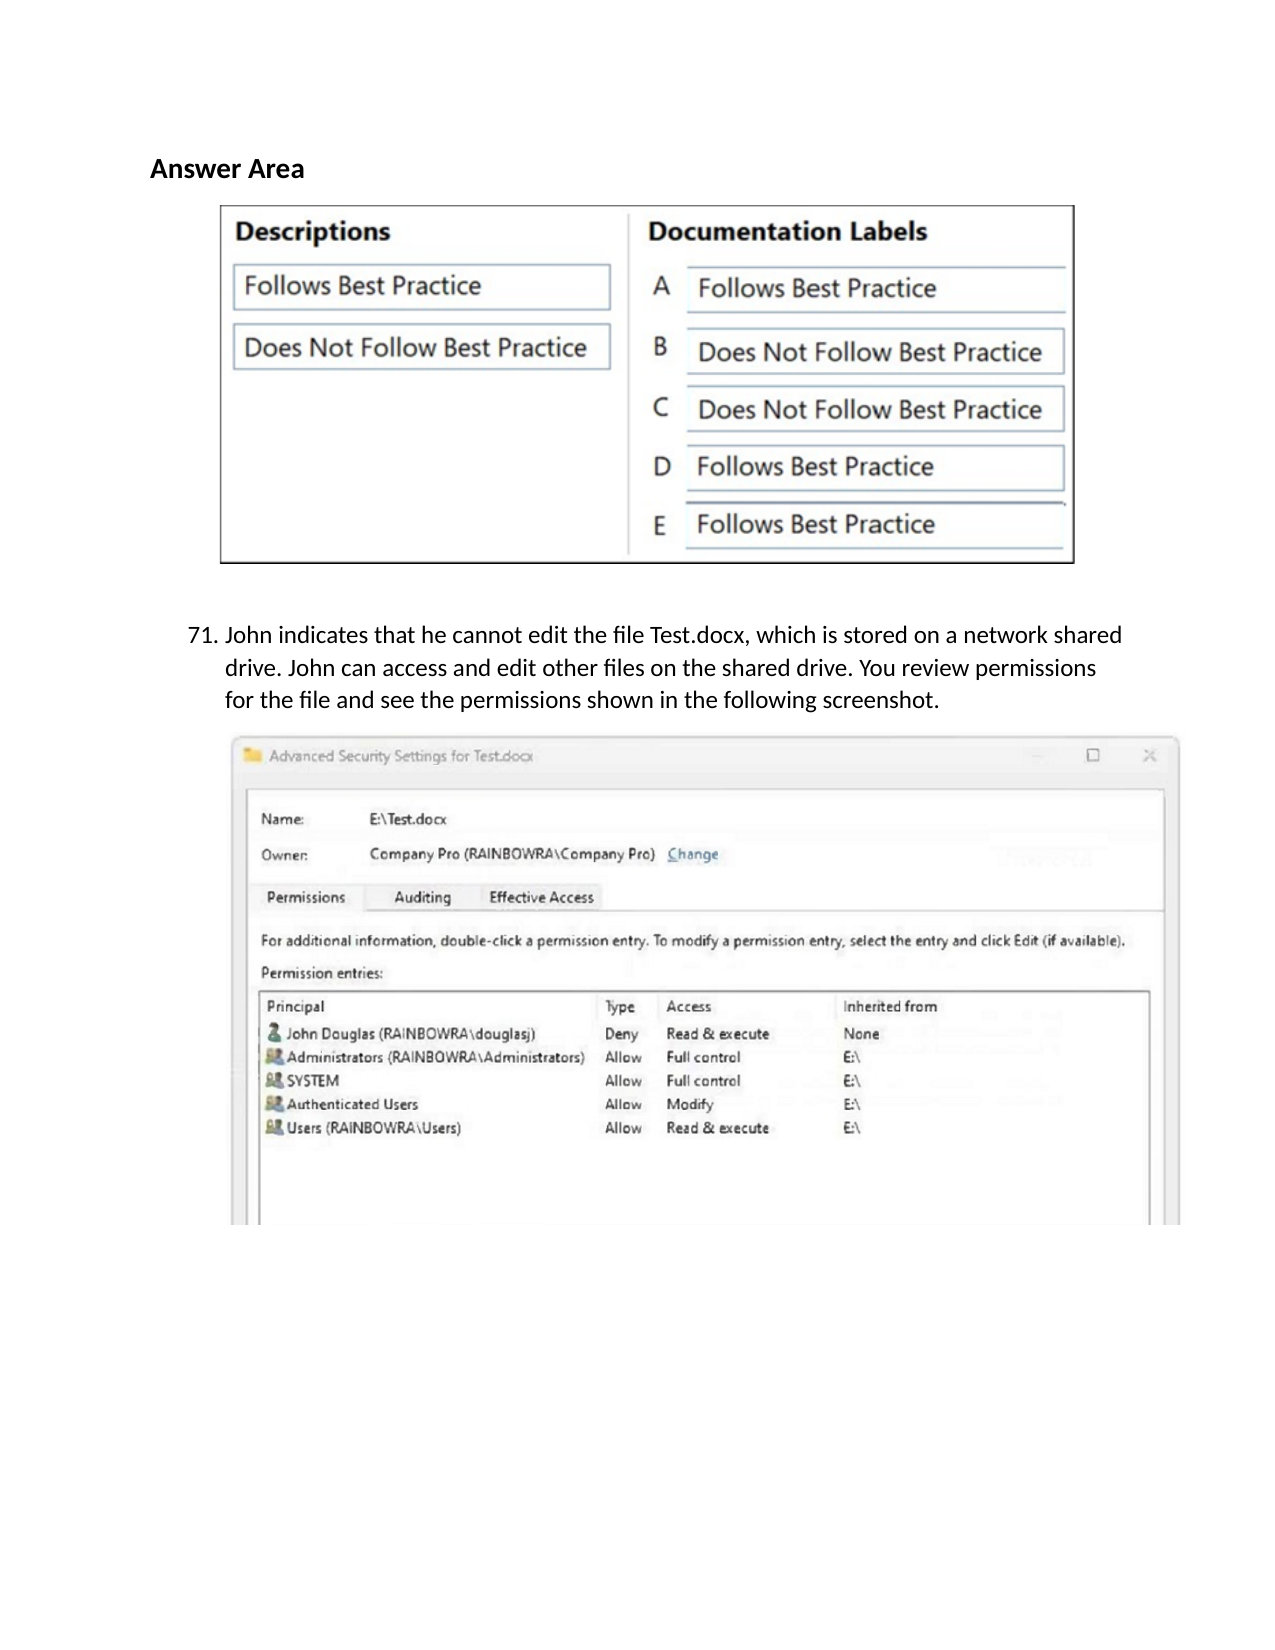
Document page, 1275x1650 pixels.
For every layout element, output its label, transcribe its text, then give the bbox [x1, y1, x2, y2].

picture [226, 732, 1201, 1225]
list John indicates that he cannot edit the file Test.docx, which is stored on a network shared drive. John can access and edit other files on the shared drive. You review permissions for the file and see the permissions shown in the following screenshot. [187, 619, 1125, 715]
picture [219, 205, 1079, 564]
text Answer Area [150, 150, 1125, 186]
